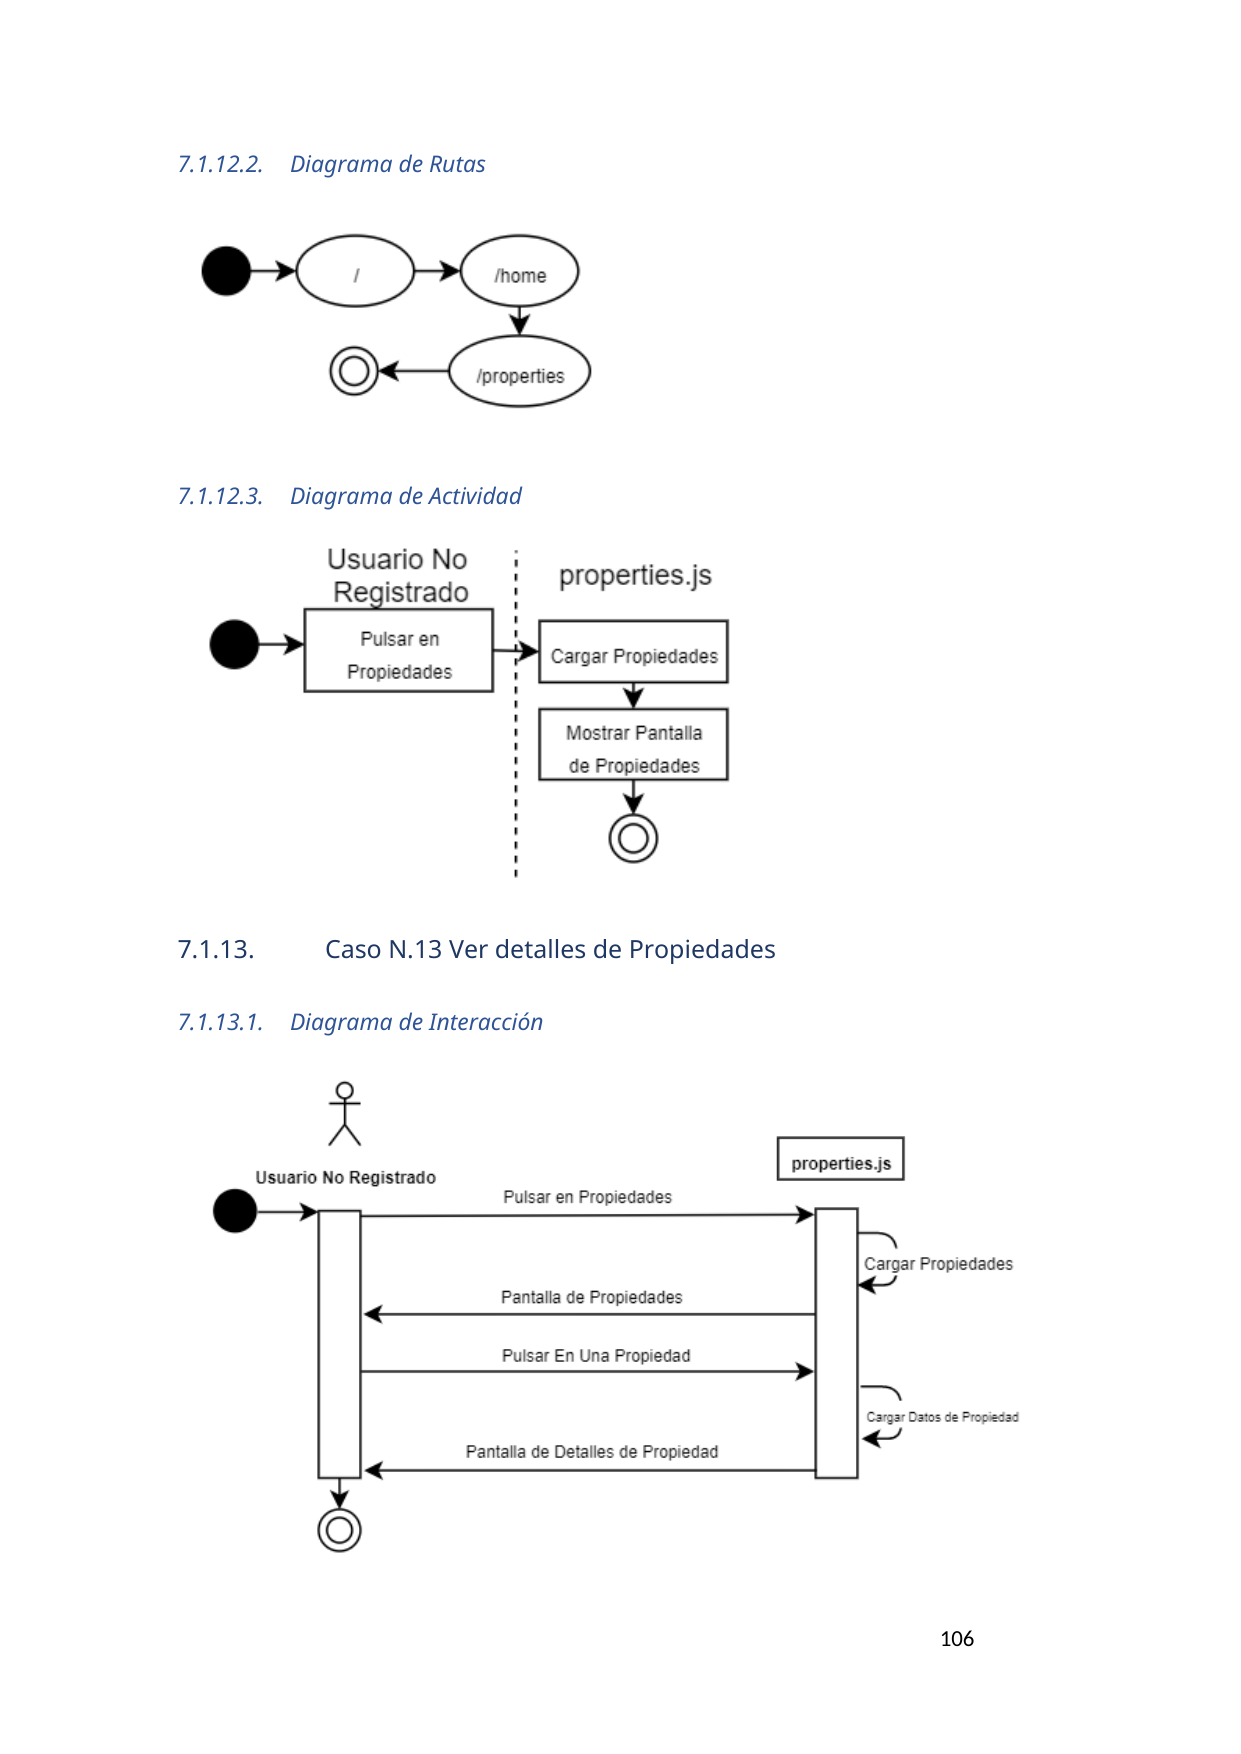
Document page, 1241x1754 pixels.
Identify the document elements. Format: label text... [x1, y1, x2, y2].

picture [177, 1064, 1035, 1568]
picture [177, 206, 618, 449]
subtitle Diagrama de Actividad [177, 480, 974, 511]
subtitle Diagrama de Rutas [177, 148, 974, 179]
subtitle Diagrama de Interacción [177, 1006, 974, 1037]
picture [177, 538, 745, 892]
subtitle Caso N.13 Ver detalles de Propiedades [177, 932, 974, 966]
